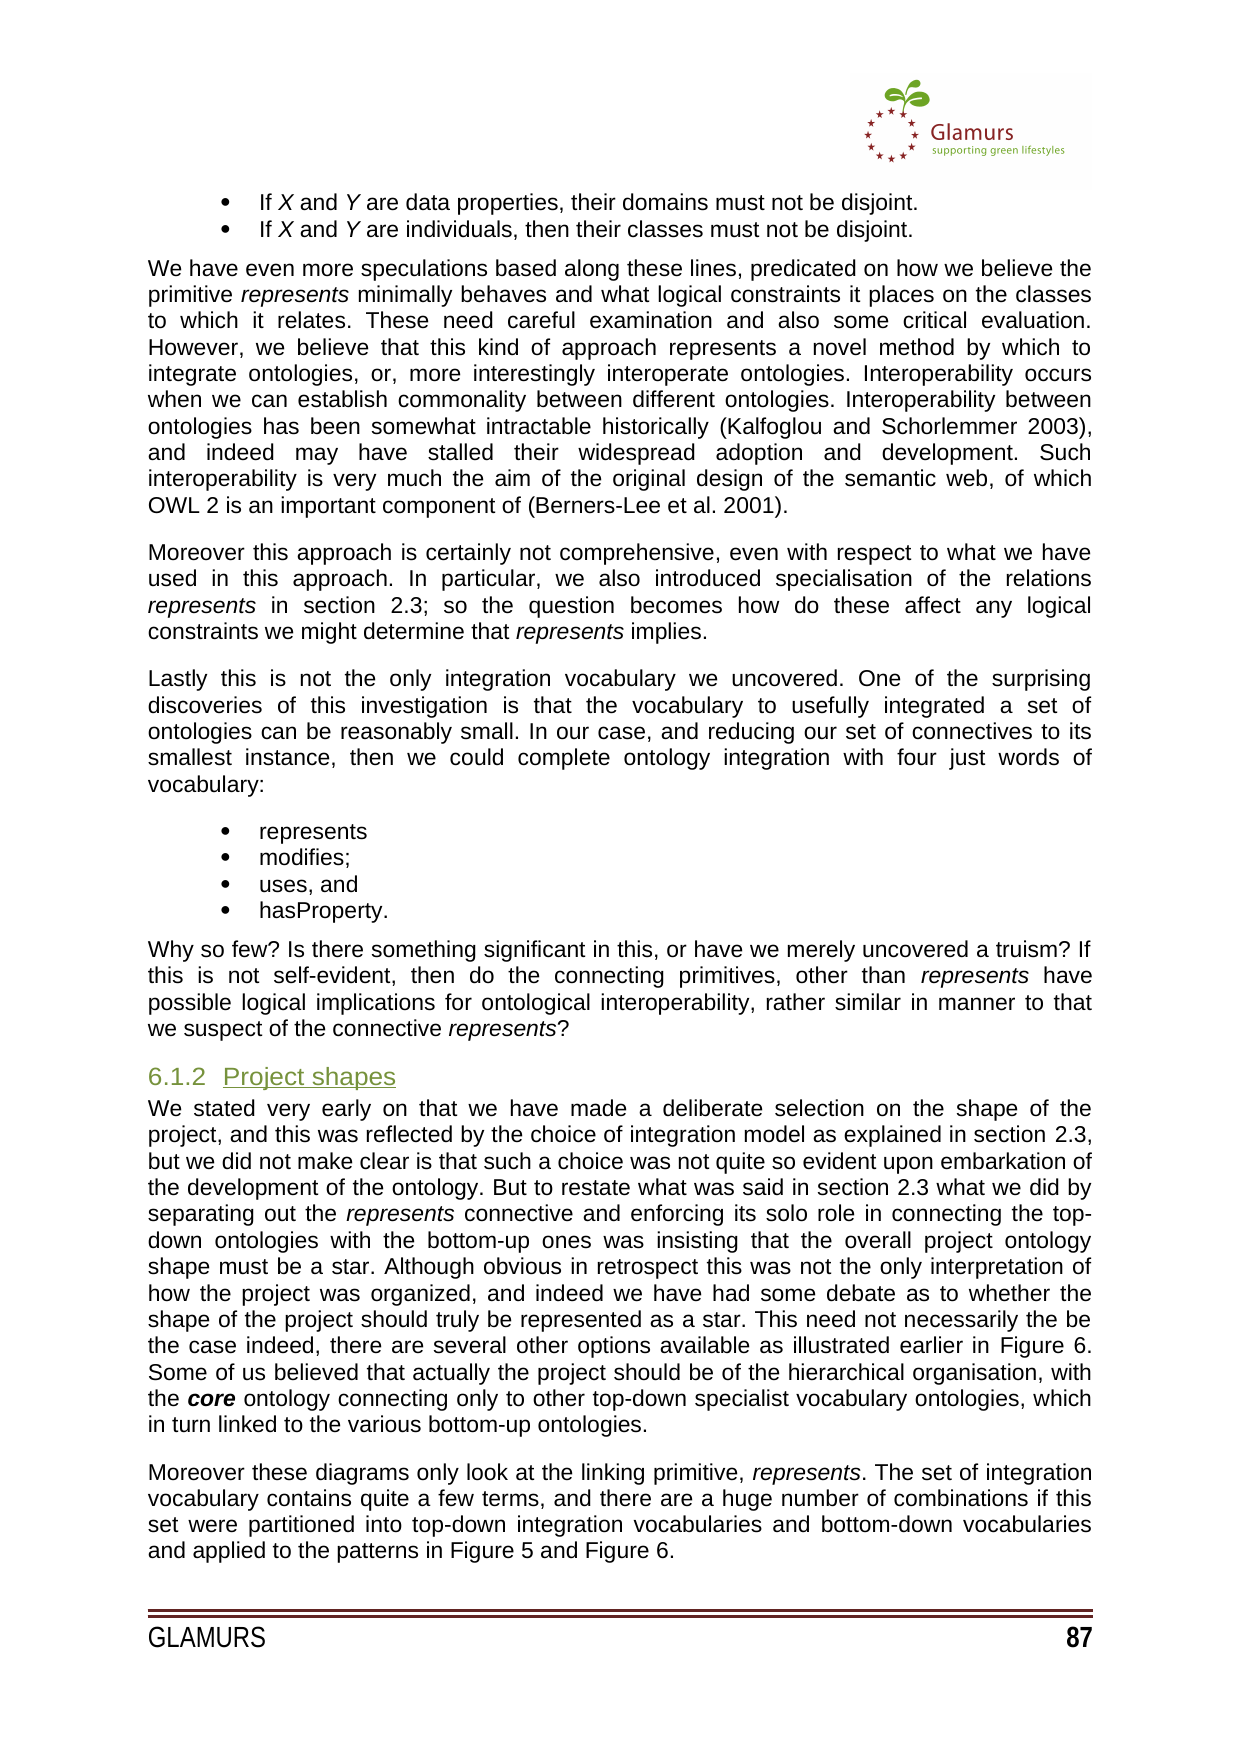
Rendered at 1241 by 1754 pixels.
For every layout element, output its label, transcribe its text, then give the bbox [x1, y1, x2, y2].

text Why so few? Is there something significant in this, or have we merely uncovered a truism? If this is not self-evident, then do the connecting primitives, other than represents have possible logical implications for ontological interoperability, rather similar in manner to that we suspect of the connective represents? [148, 936, 1093, 1041]
text If X and Y are data properties, their domains must not be disjoint. [221, 189, 1093, 216]
text If X and Y are individuals, then their classes must not be disjoint. [221, 216, 1093, 242]
text We have even more speculations based along these lines, predicated on how we believe the primitive represents minimally behaves and what logical constraints it places on the classes to which it relates. These need careful examination and also some critical evaluation. However, we believe that this kind of approach represents a novel method by which to integrate ontologies, or, more interestingly interoperate ontologies. Interoperability occurs when we can establish commonality between different ontologies. Interoperability between ontologies has been somewhat intractable historically (Kalfoglou and Schorlemmer 2003), and indeed may have stalled their widespread adoption and development. Such interoperability is very much the aim of the original design of the semantic web, of which OWL 2 is an important component of (Berners-Lee et al. 2001). [148, 254, 1093, 518]
subtitle Project shapes [148, 1062, 1093, 1091]
text represents [221, 818, 1093, 844]
text We stated very early on that we have made a deliberate selection on the shape of the project, and this was reflected by the choice of integration model as explained in section 2.3, but we did not make clear is that such a choice was not quite so evident upon embarkation of the development of the ontology. But to restate what was said in section 2.3 what we did by separating out the represents connective and enforcing its solo role in connecting the top-down ontologies with the bottom-up ones was insisting that the overall project ontology shape must be a star. Although obvious in retrospect this was not the only interpretation of how the project was organized, and indeed we have had some debate as to whether the shape of the project should truly be represented as a star. This need not necessarily the be the case indeed, there are several other options available as illustrated earlier in Figure 6. Some of us believed that actually the project should be of the hierarchical organisation, with the core ontology connecting only to other top-down specialist vocabulary ontologies, which in turn linked to the various bottom-up ontologies. [148, 1095, 1093, 1438]
text Moreover this approach is certainly not comprehensive, even with respect to what we have used in this approach. In particular, we also introduced specialisation of the relations represents in section 2.3; so the question becomes how do these affect any logical constraints we might determine that represents implies. [148, 539, 1093, 644]
text uses, and [221, 871, 1093, 897]
picture [849, 73, 1093, 190]
text modifies; [221, 844, 1093, 871]
text hasProperty. [221, 897, 1093, 923]
text Moreover these diagrams only look at the linking primitive, represents. The set of integration vocabulary contains quite a few terms, and there are a huge number of combinations if this set were partitioned into top-down integration vocabularies and bottom-down vocabularies and applied to the patterns in Figure 5 and Figure 6. [148, 1458, 1093, 1564]
text Lastly this is not the only integration vocabulary we uncovered. One of the surprising discoveries of this investigation is that the vocabulary to usefully integrated a set of ontologies can be reasonably small. In our case, and reducing our set of connectives to its smallest instance, then we could complete ontology integration with four just words of vocabulary: [148, 665, 1093, 797]
